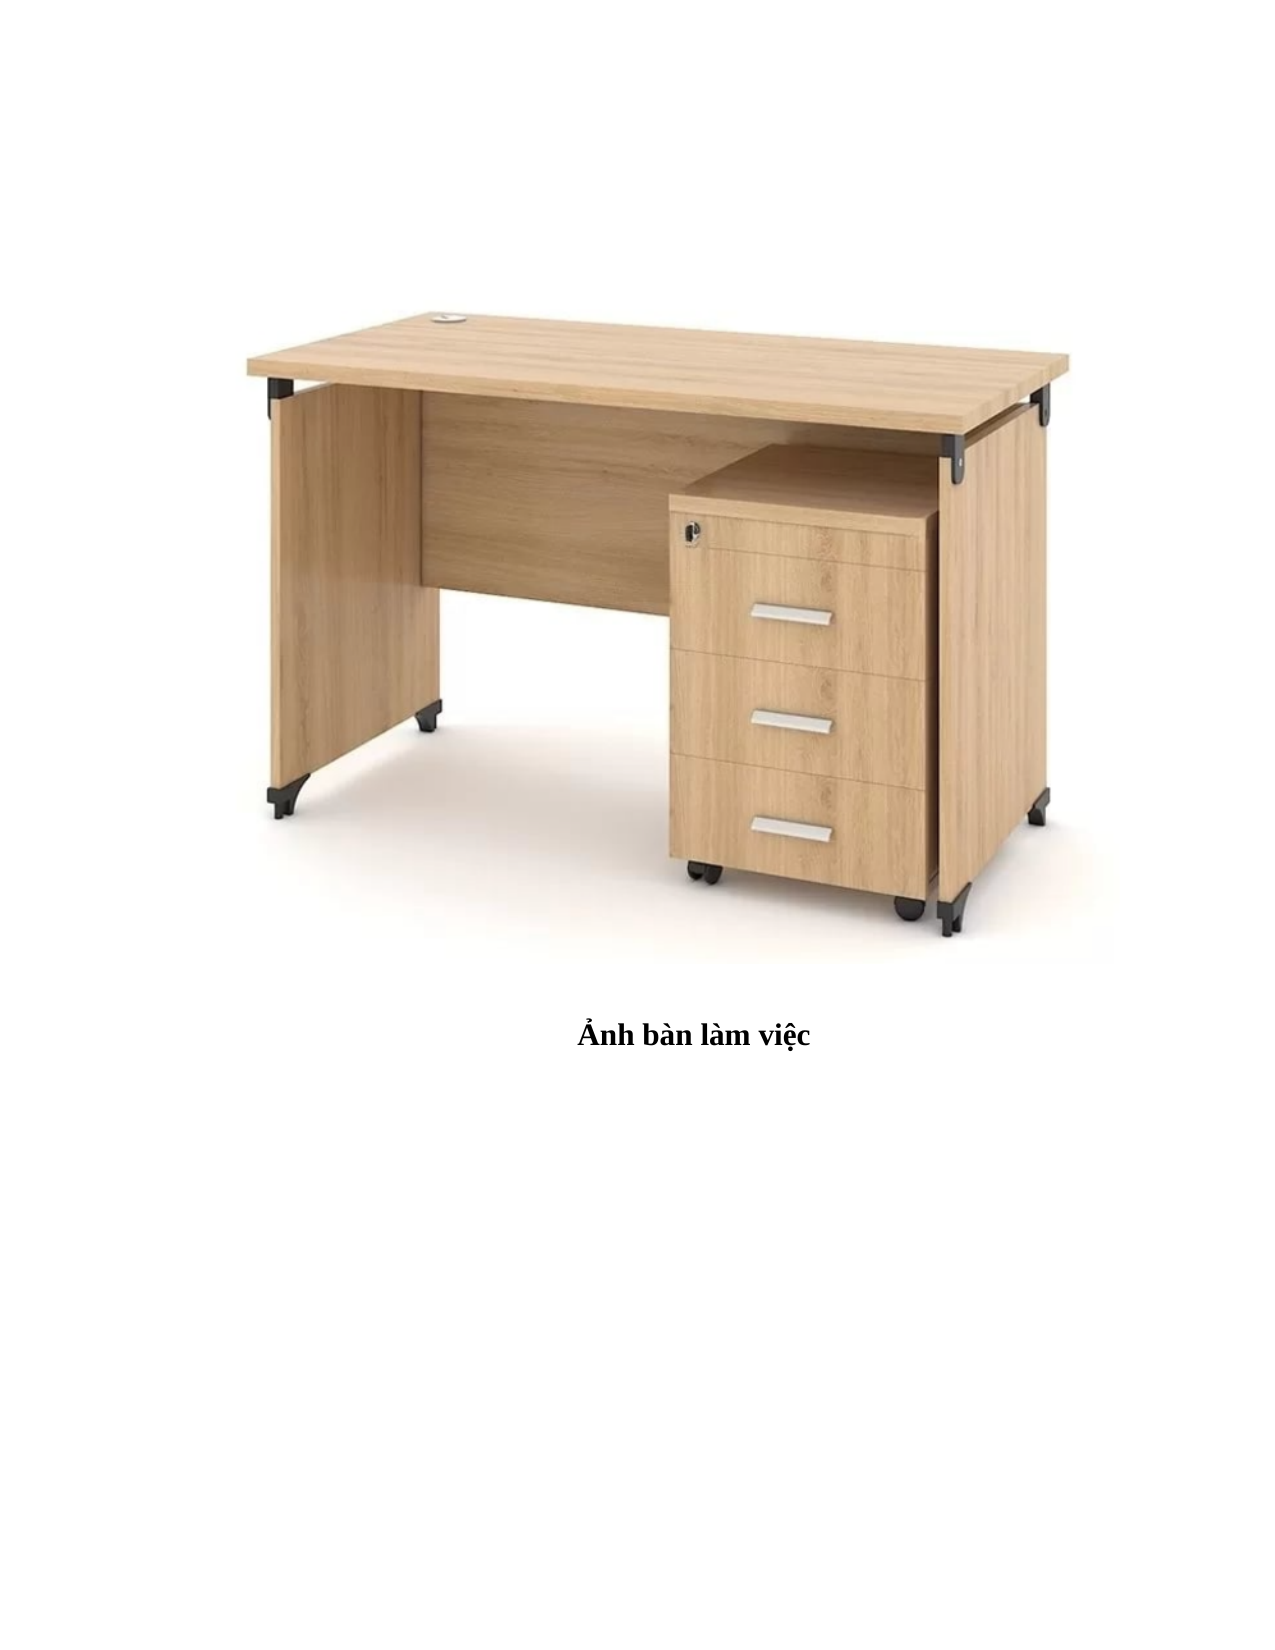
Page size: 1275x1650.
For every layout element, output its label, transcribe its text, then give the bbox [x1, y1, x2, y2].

list Ảnh bàn làm việc [262, 1016, 1125, 1052]
picture [183, 192, 1120, 964]
